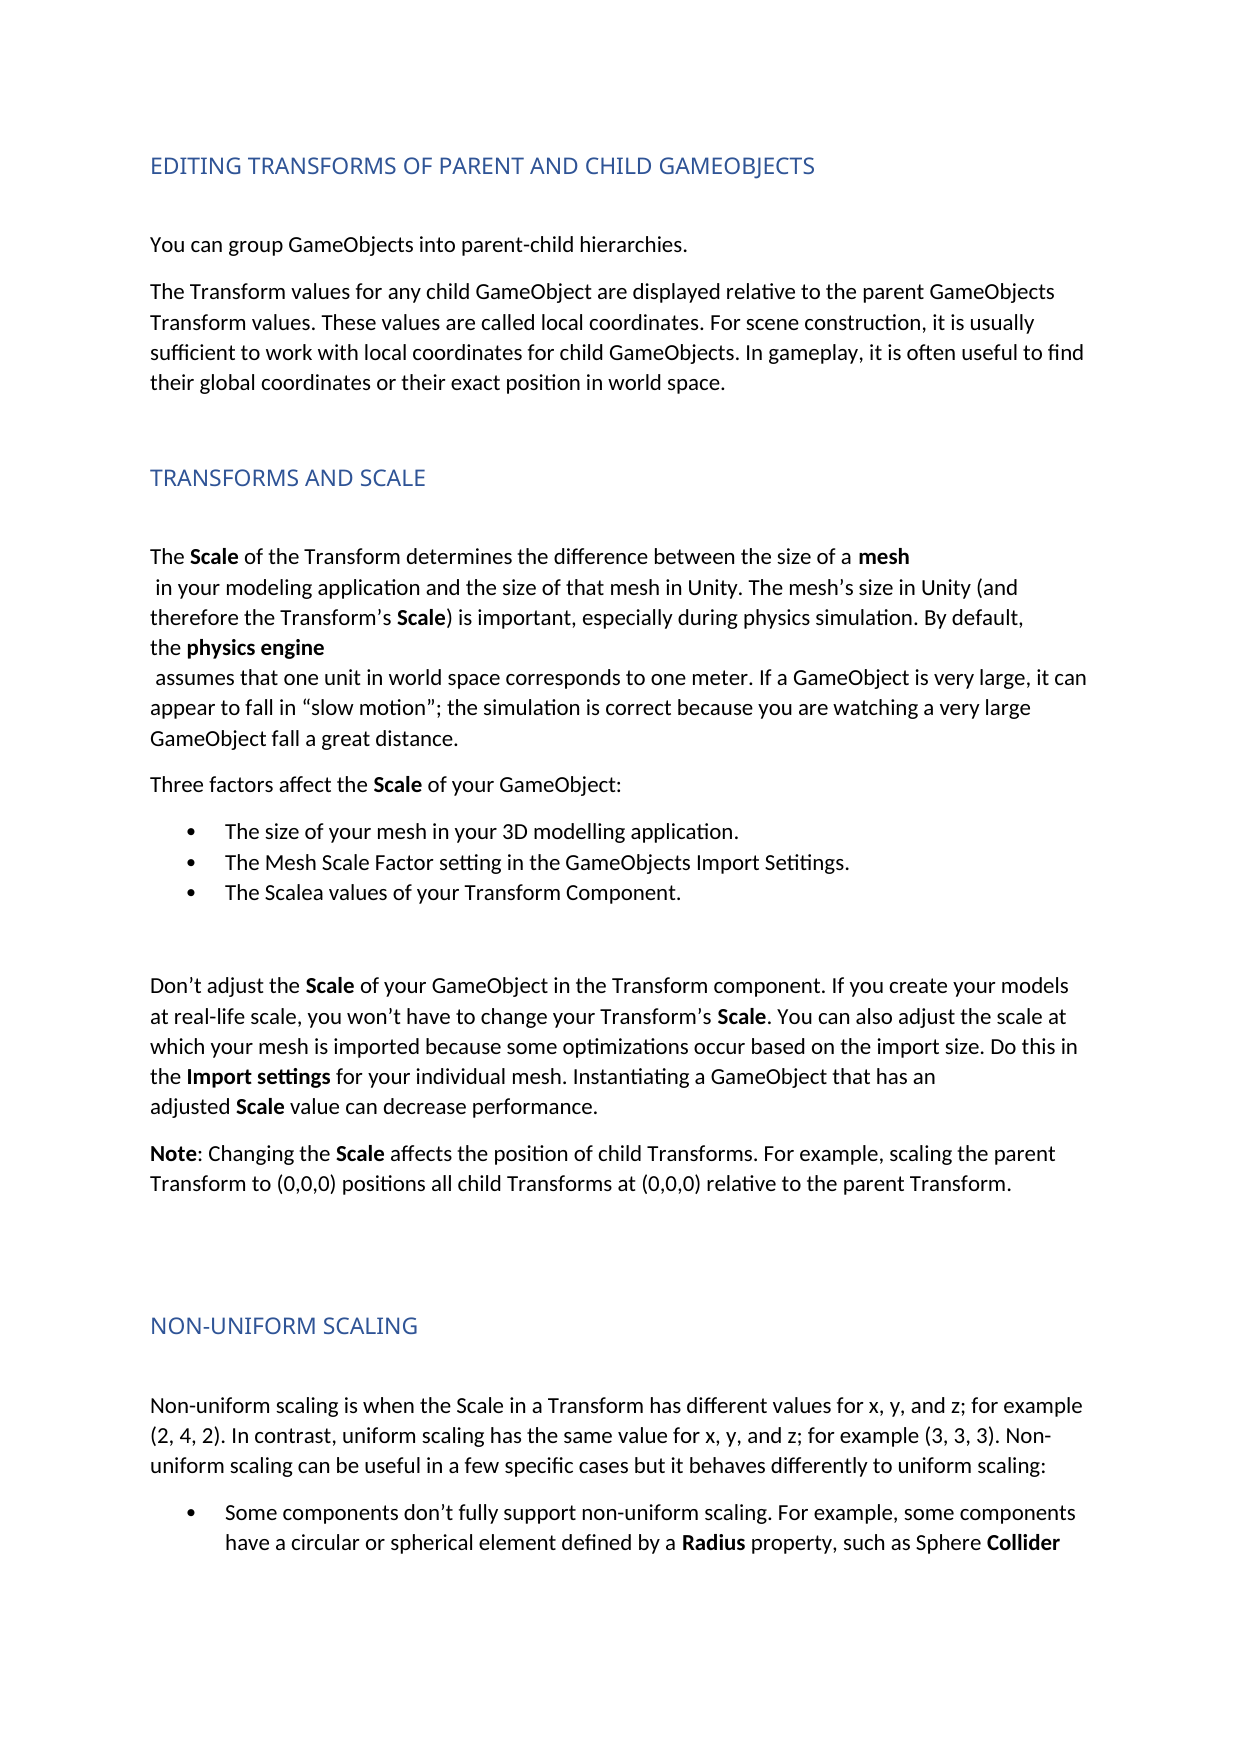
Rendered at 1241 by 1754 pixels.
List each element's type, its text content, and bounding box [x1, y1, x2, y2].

subtitle Editing transforms of parent and child gameobjects [150, 150, 1090, 181]
list The size of your mesh in your 3D modelling application. [187, 817, 1090, 846]
text Don’t adjust the Scale of your GameObject in the Transform component. If you create your models at real-life scale, you won’t have to change your Transform’s Scale. You can also adjust the scale at which your mesh is imported because some optimizations occur based on the import size. Do this in the Import settings for your individual mesh. Instantiating a GameObject that has an adjusted Scale value can decrease performance. [150, 972, 1090, 1121]
text The Transform values for any child GameObject are displayed relative to the parent GameObjects Transform values. These values are called local coordinates. For scene construction, it is usually sufficient to work with local coordinates for child GameObjects. In gameplay, it is often useful to find their global coordinates or their exact position in world space. [150, 277, 1090, 396]
text The Scale of the Transform determines the difference between the size of a mesh in your modeling application and the size of that mesh in Unity. The mesh’s size in Unity (and therefore the Transform’s Scale) is important, especially during physics simulation. By default, the physics engine assumes that one unit in world space corresponds to one meter. If a GameObject is very large, it can appear to fall in “slow motion”; the simulation is correct because you are watching a very large GameObject fall a great distance. [150, 542, 1090, 752]
list The Mesh Scale Factor setting in the GameObjects Import Setitings. [187, 848, 1090, 876]
text Non-uniform scaling is when the Scale in a Transform has different values for x, y, and z; for example (2, 4, 2). In contrast, uniform scaling has the same value for x, y, and z; for example (3, 3, 3). Non-uniform scaling can be useful in a few specific cases but it behaves differently to uniform scaling: [150, 1391, 1090, 1479]
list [187, 1498, 1090, 1556]
list The Scalea values of your Transform Component. [187, 878, 1090, 906]
subtitle Non-uniform scaling [150, 1310, 1090, 1341]
text You can group GameObjects into parent-child hierarchies. [150, 231, 1090, 259]
text Three factors affect the Scale of your GameObject: [150, 771, 1090, 799]
text Note: Changing the Scale affects the position of child Transforms. For example, scaling the parent Transform to (0,0,0) positions all child Transforms at (0,0,0) relative to the parent Transform. [150, 1139, 1090, 1198]
subtitle Transforms and scale [150, 462, 1090, 493]
